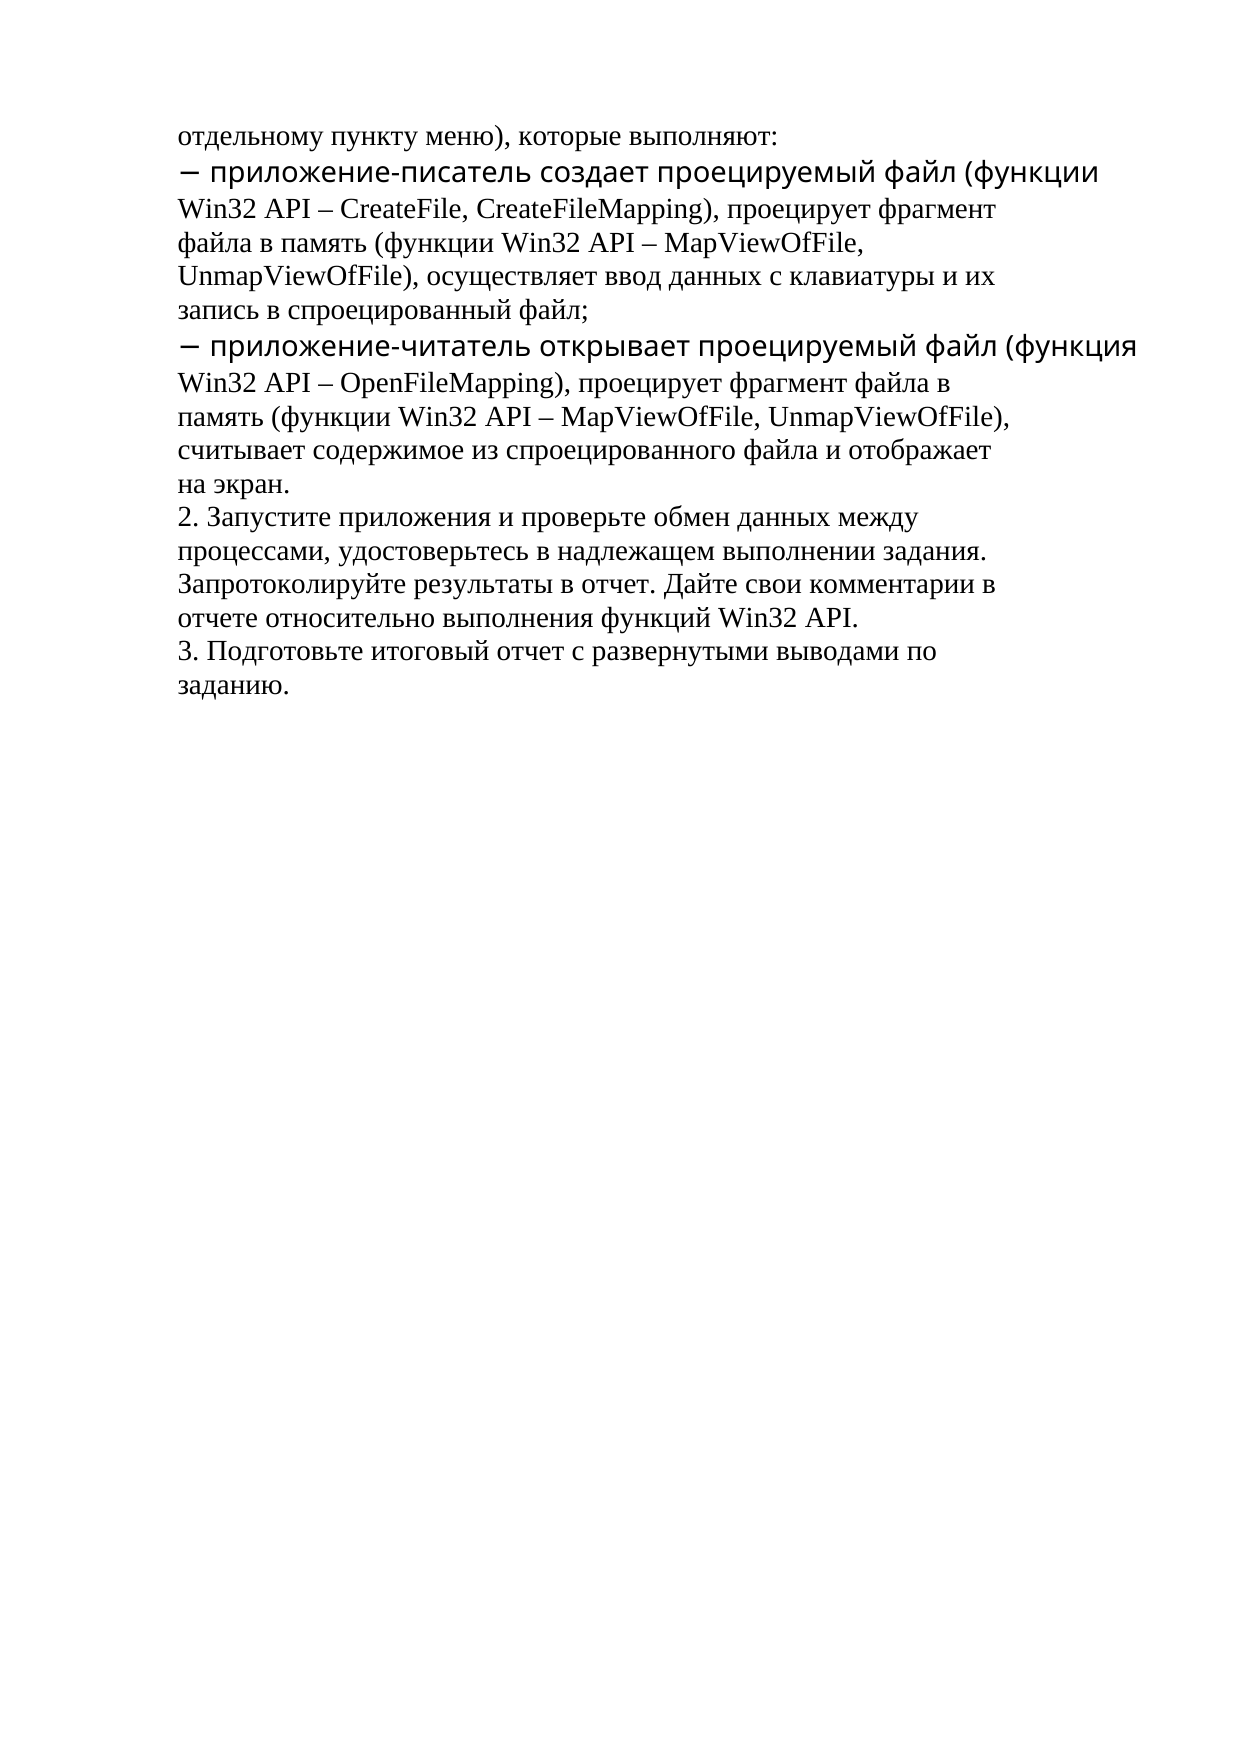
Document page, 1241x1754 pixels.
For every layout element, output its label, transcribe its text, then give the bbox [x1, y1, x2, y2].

text 3. Подготовьте итоговый отчет с развернутыми выводами по [177, 633, 1152, 667]
text − приложение-читатель открывает проецируемый файл (функция [177, 326, 1152, 365]
text 2. Запустите приложения и проверьте обмен данных между [177, 499, 1152, 533]
text Запротоколируйте результаты в отчет. Дайте свои комментарии в [177, 566, 1152, 600]
text отдельному пункту меню), которые выполняют: [177, 118, 1152, 152]
text память (функции Win32 API – MapViewOfFile, UnmapViewOfFile), [177, 399, 1152, 432]
text Win32 API – CreateFile, CreateFileMapping), проецирует фрагмент [177, 191, 1152, 225]
text заданию. [177, 667, 1152, 701]
text UnmapViewOfFile), осуществляет ввод данных с клавиатуры и их [177, 258, 1152, 292]
text отчете относительно выполнения функций Win32 API. [177, 600, 1152, 633]
text на экран. [177, 466, 1152, 499]
text запись в спроецированный файл; [177, 292, 1152, 326]
text файла в память (функции Win32 API – MapViewOfFile, [177, 225, 1152, 258]
text Win32 API – OpenFileMapping), проецирует фрагмент файла в [177, 365, 1152, 399]
text − приложение-писатель создает проецируемый файл (функции [177, 152, 1152, 191]
text процессами, удостоверьтесь в надлежащем выполнении задания. [177, 533, 1152, 566]
text считывает содержимое из спроецированного файла и отображает [177, 432, 1152, 466]
